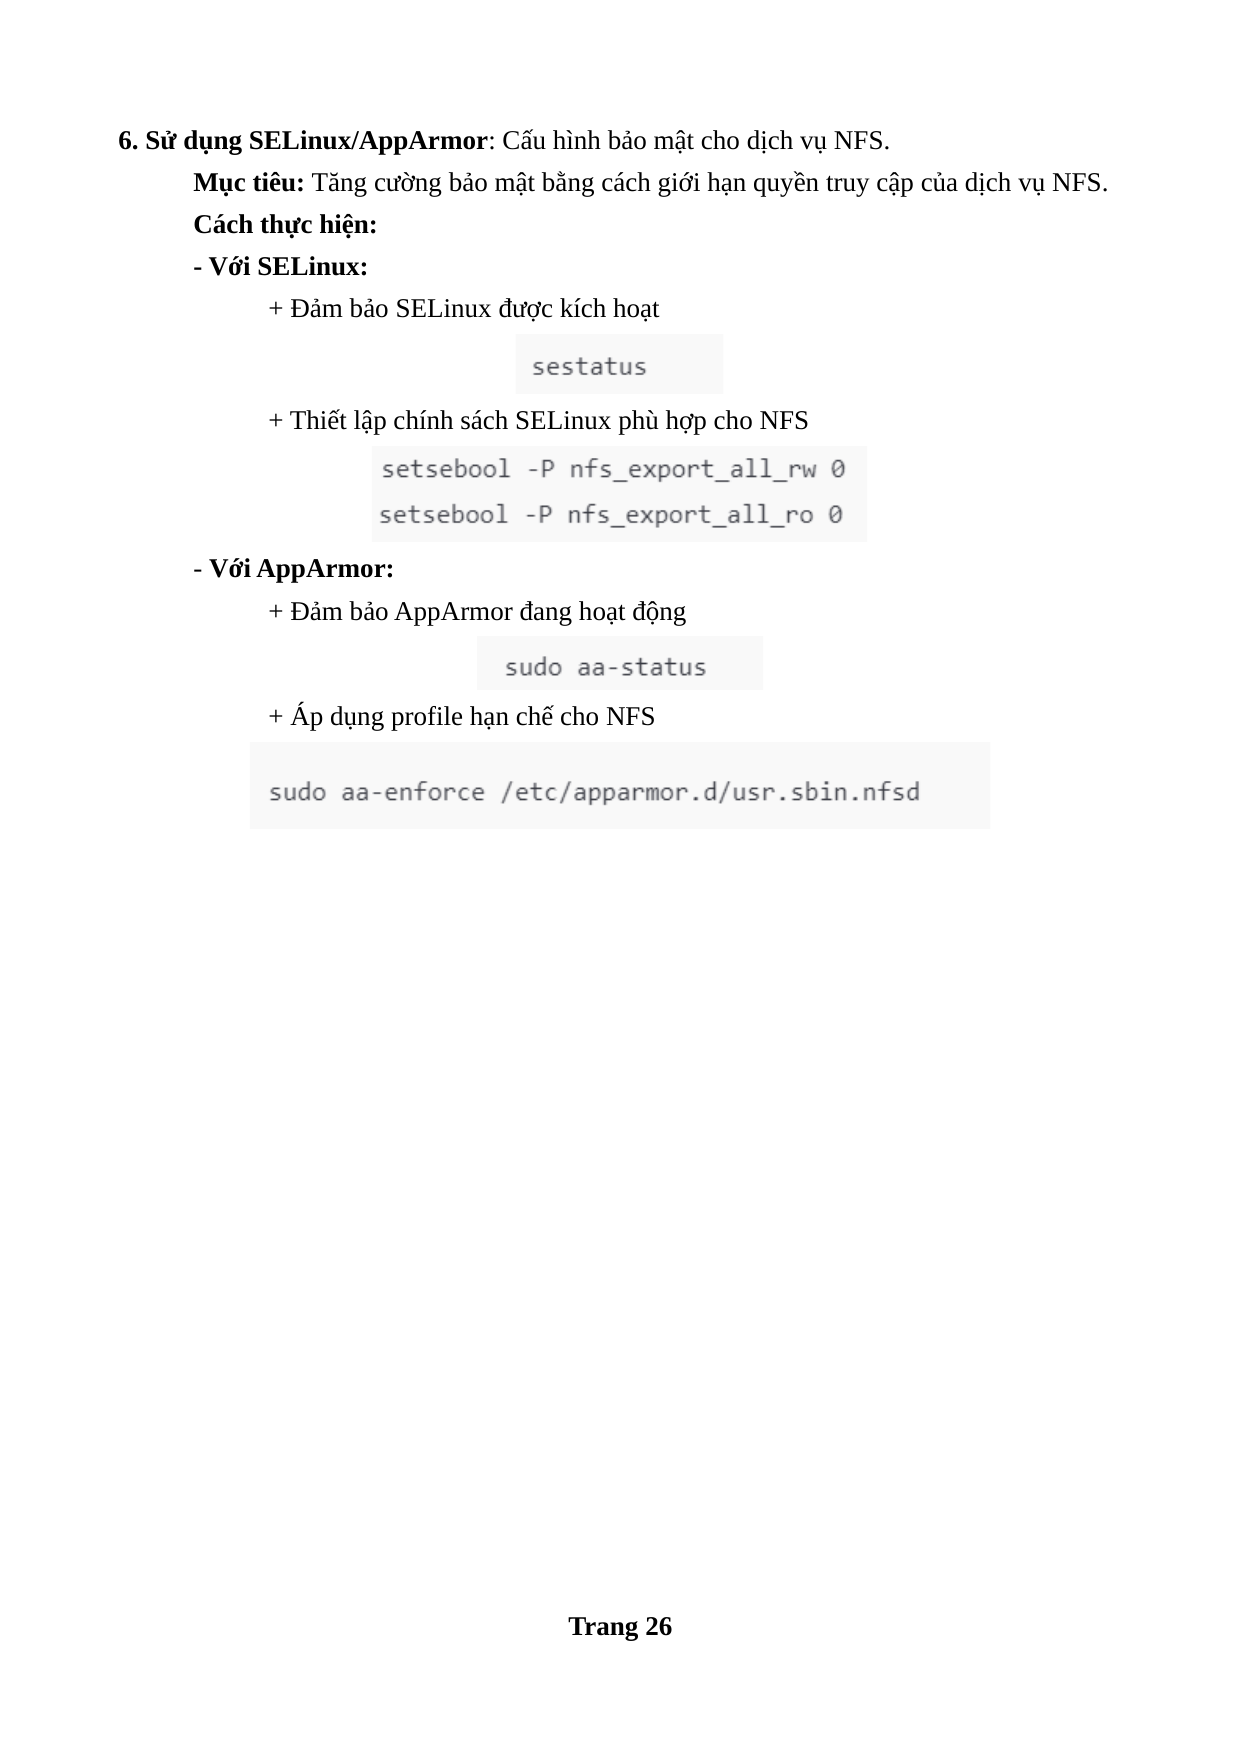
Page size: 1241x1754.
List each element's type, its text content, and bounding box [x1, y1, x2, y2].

text 6. Sử dụng SELinux/AppArmor: Cấu hình bảo mật cho dịch vụ NFS. [118, 124, 1122, 156]
picture [371, 446, 868, 542]
picture [515, 334, 724, 394]
picture [477, 636, 764, 690]
text Cách thực hiện: [118, 208, 1122, 239]
text - Với AppArmor: [118, 553, 1122, 584]
text + Thiết lập chính sách SELinux phù hợp cho NFS [193, 404, 1122, 436]
text + Đảm bảo SELinux được kích hoạt [193, 292, 1122, 323]
text + Áp dụng profile hạn chế cho NFS [118, 701, 1122, 732]
text - Với SELinux: [193, 250, 1122, 281]
text + Đảm bảo AppArmor đang hoạt động [193, 594, 1122, 626]
text Mục tiêu: Tăng cường bảo mật bằng cách giới hạn quyền truy cập của dịch vụ NFS. [118, 166, 1122, 197]
picture [249, 742, 991, 829]
